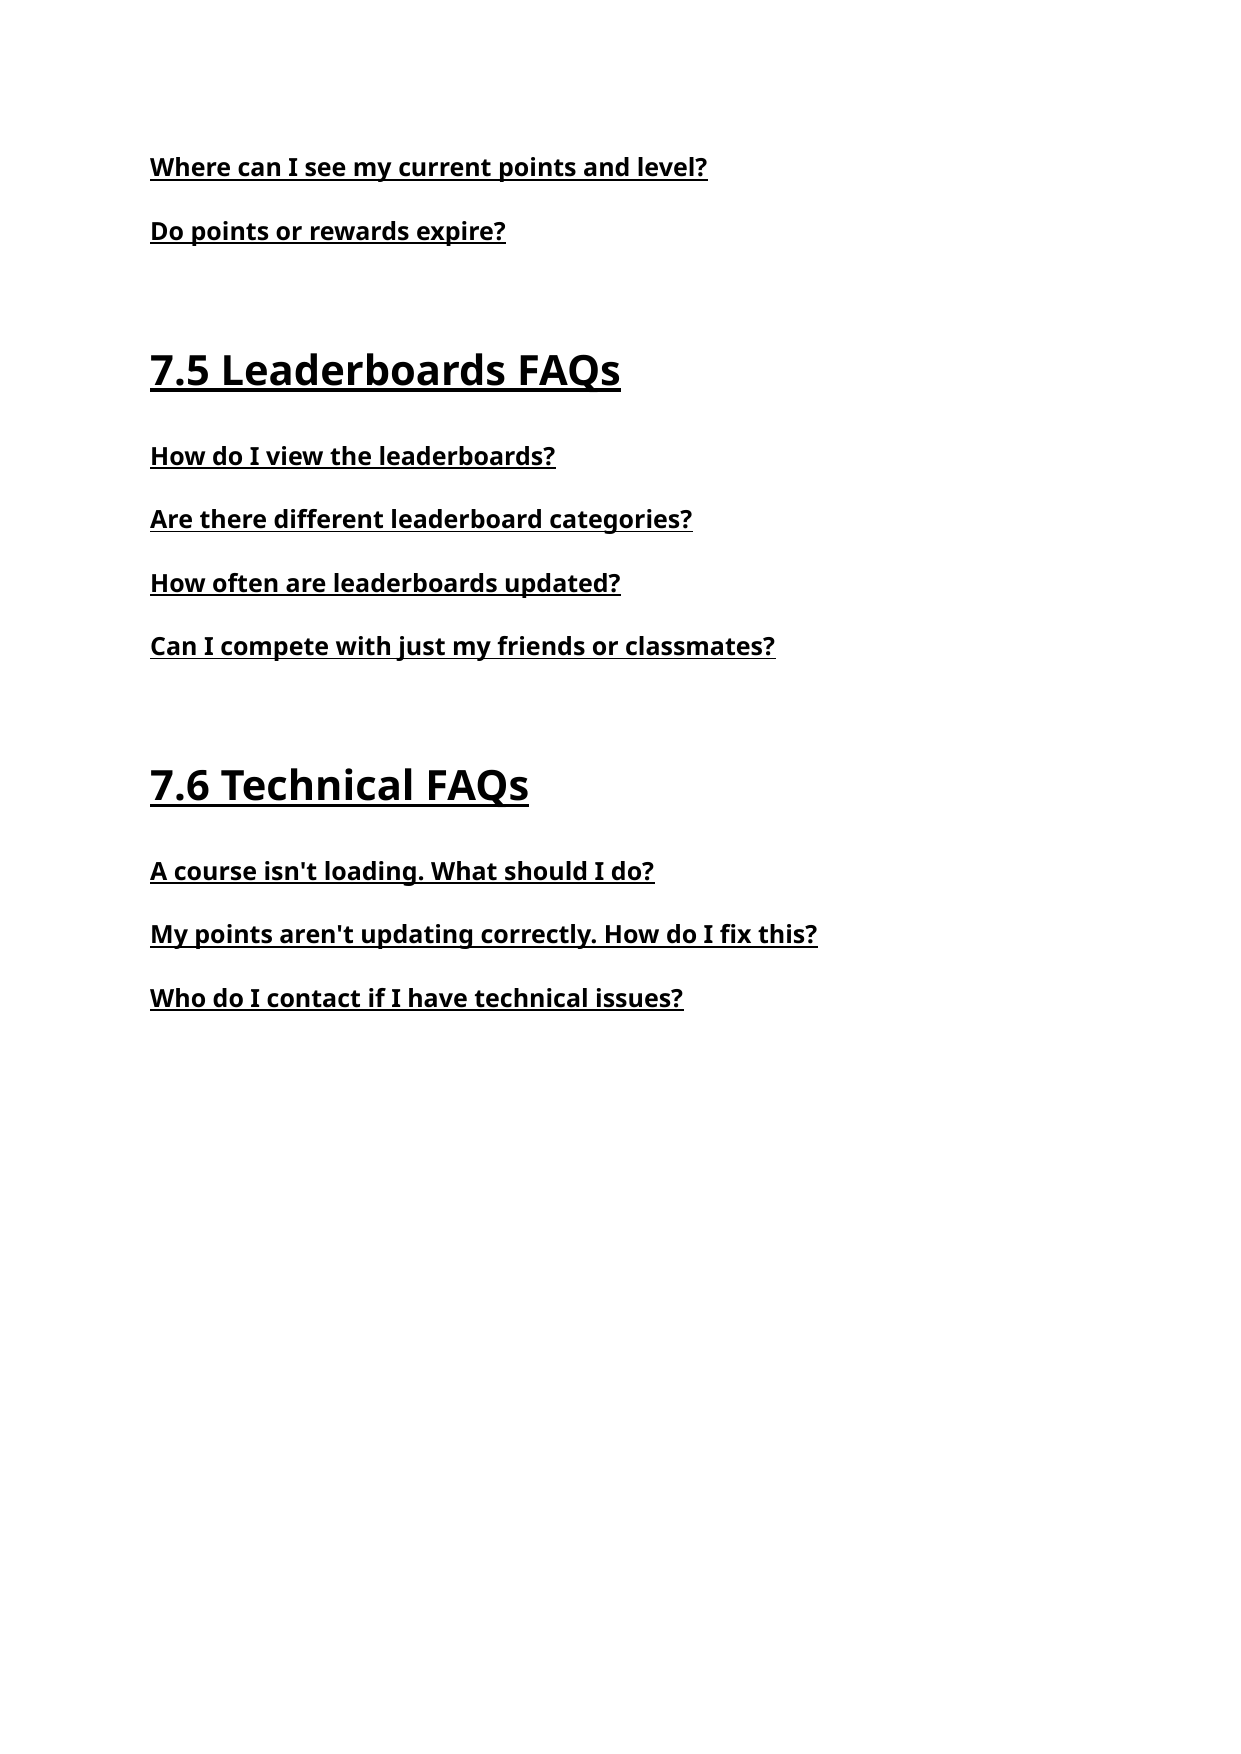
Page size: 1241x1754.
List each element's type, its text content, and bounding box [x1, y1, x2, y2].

text How do I view the leaderboards? [150, 438, 1090, 472]
text 7.5 Leaderboards FAQs [150, 341, 1090, 397]
text Do points or rewards expire? [150, 213, 1090, 248]
text Who do I contact if I have technical issues? [150, 981, 1090, 1015]
text A course isn't loading. What should I do? [150, 853, 1090, 888]
text Can I compete with just my friends or classmates? [150, 629, 1090, 663]
text 7.6 Technical FAQs [150, 756, 1090, 813]
text My points aren't updating correctly. How do I fix this? [150, 917, 1090, 951]
text Where can I see my current points and level? [150, 150, 1090, 184]
text Are there different leaderboard categories? [150, 502, 1090, 536]
text How often are leaderboards updated? [150, 565, 1090, 599]
